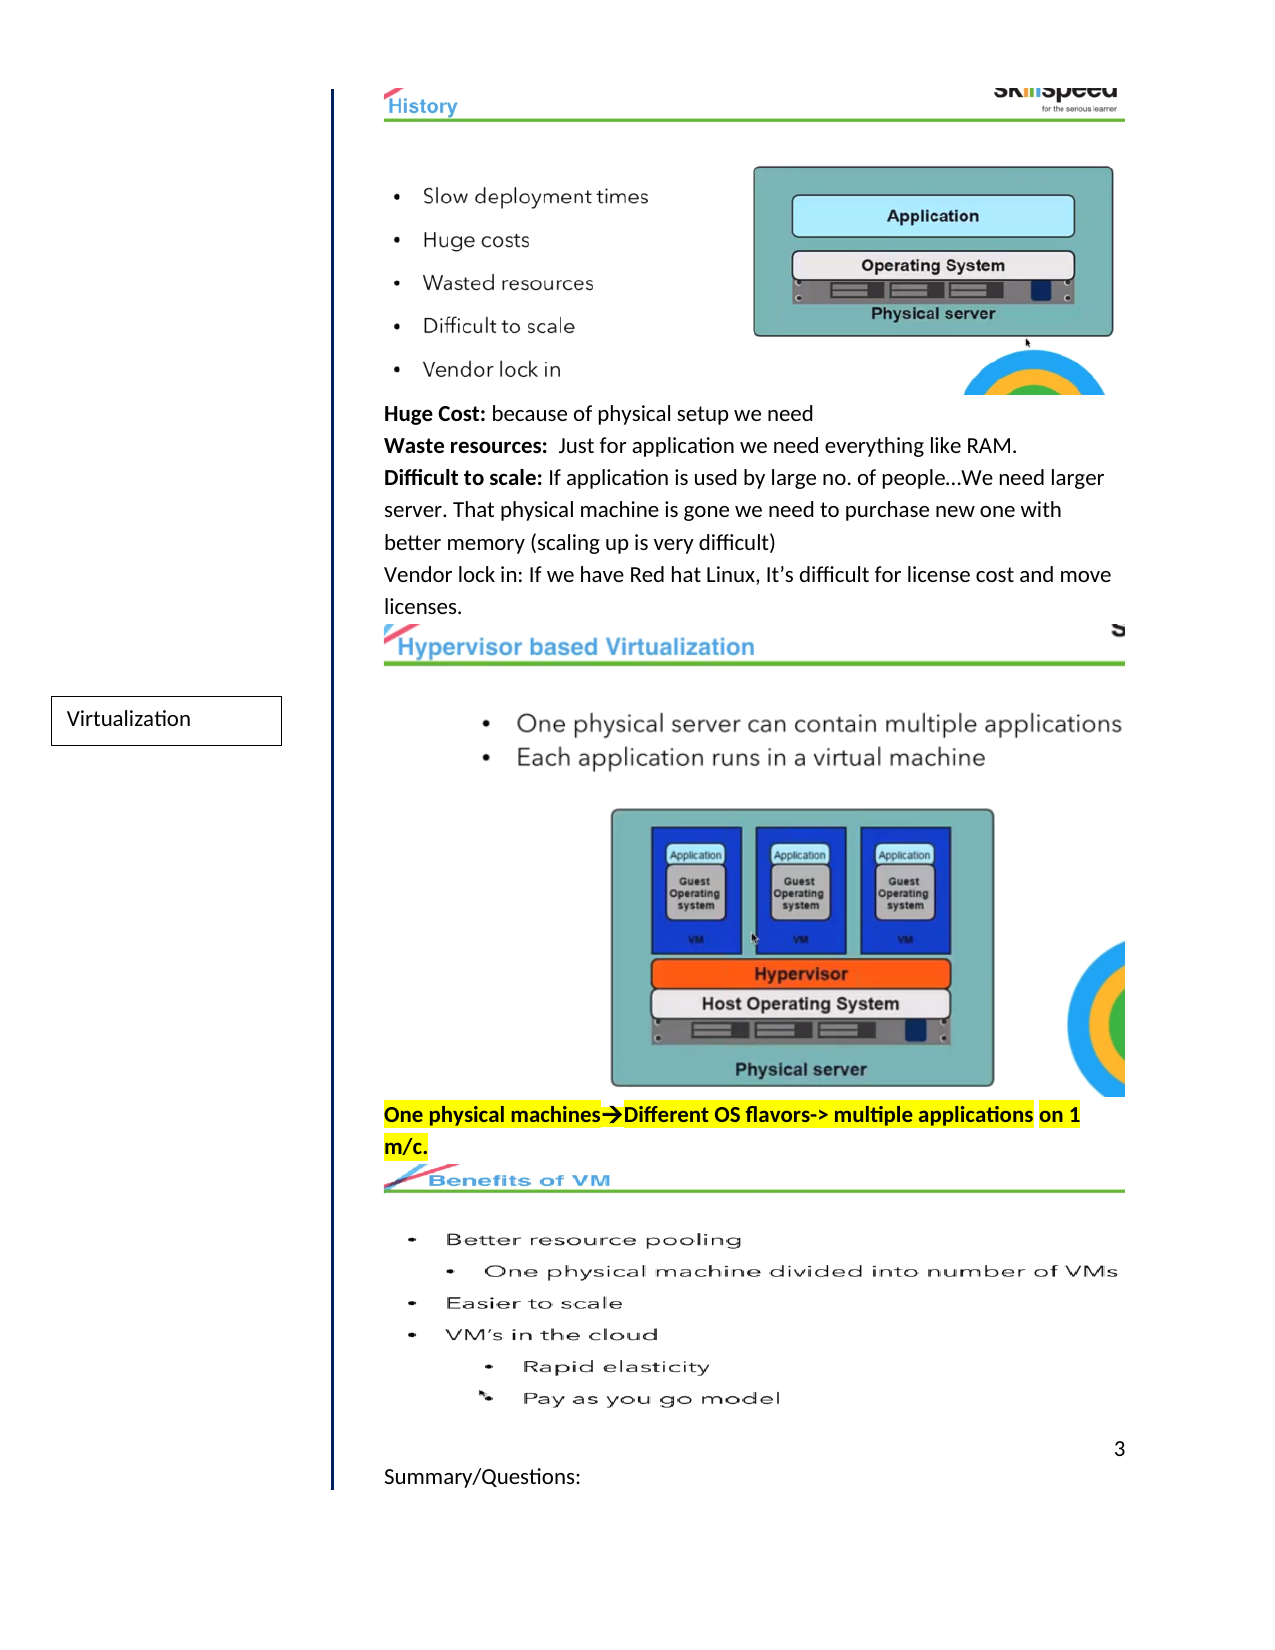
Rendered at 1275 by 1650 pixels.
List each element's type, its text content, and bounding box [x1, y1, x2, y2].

picture [383, 1164, 1125, 1432]
text One physical machinesDifferent OS flavors-> multiple applications on 1 m/c. [384, 1100, 1125, 1161]
picture [383, 88, 1125, 395]
text Huge Cost: because of physical setup we need [384, 399, 1125, 427]
text Difficult to scale: If application is used by large no. of people…We need larger server. That physical machine is gone we need to purchase new one with better memory (scaling up is very difficult) [384, 463, 1125, 556]
text Vendor lock in: If we have Red hat Linux, It’s difficult for license cost and move licenses. [384, 560, 1125, 620]
picture [383, 624, 1125, 1097]
text Waste resources: Just for application we need everything like RAM. [384, 431, 1125, 459]
